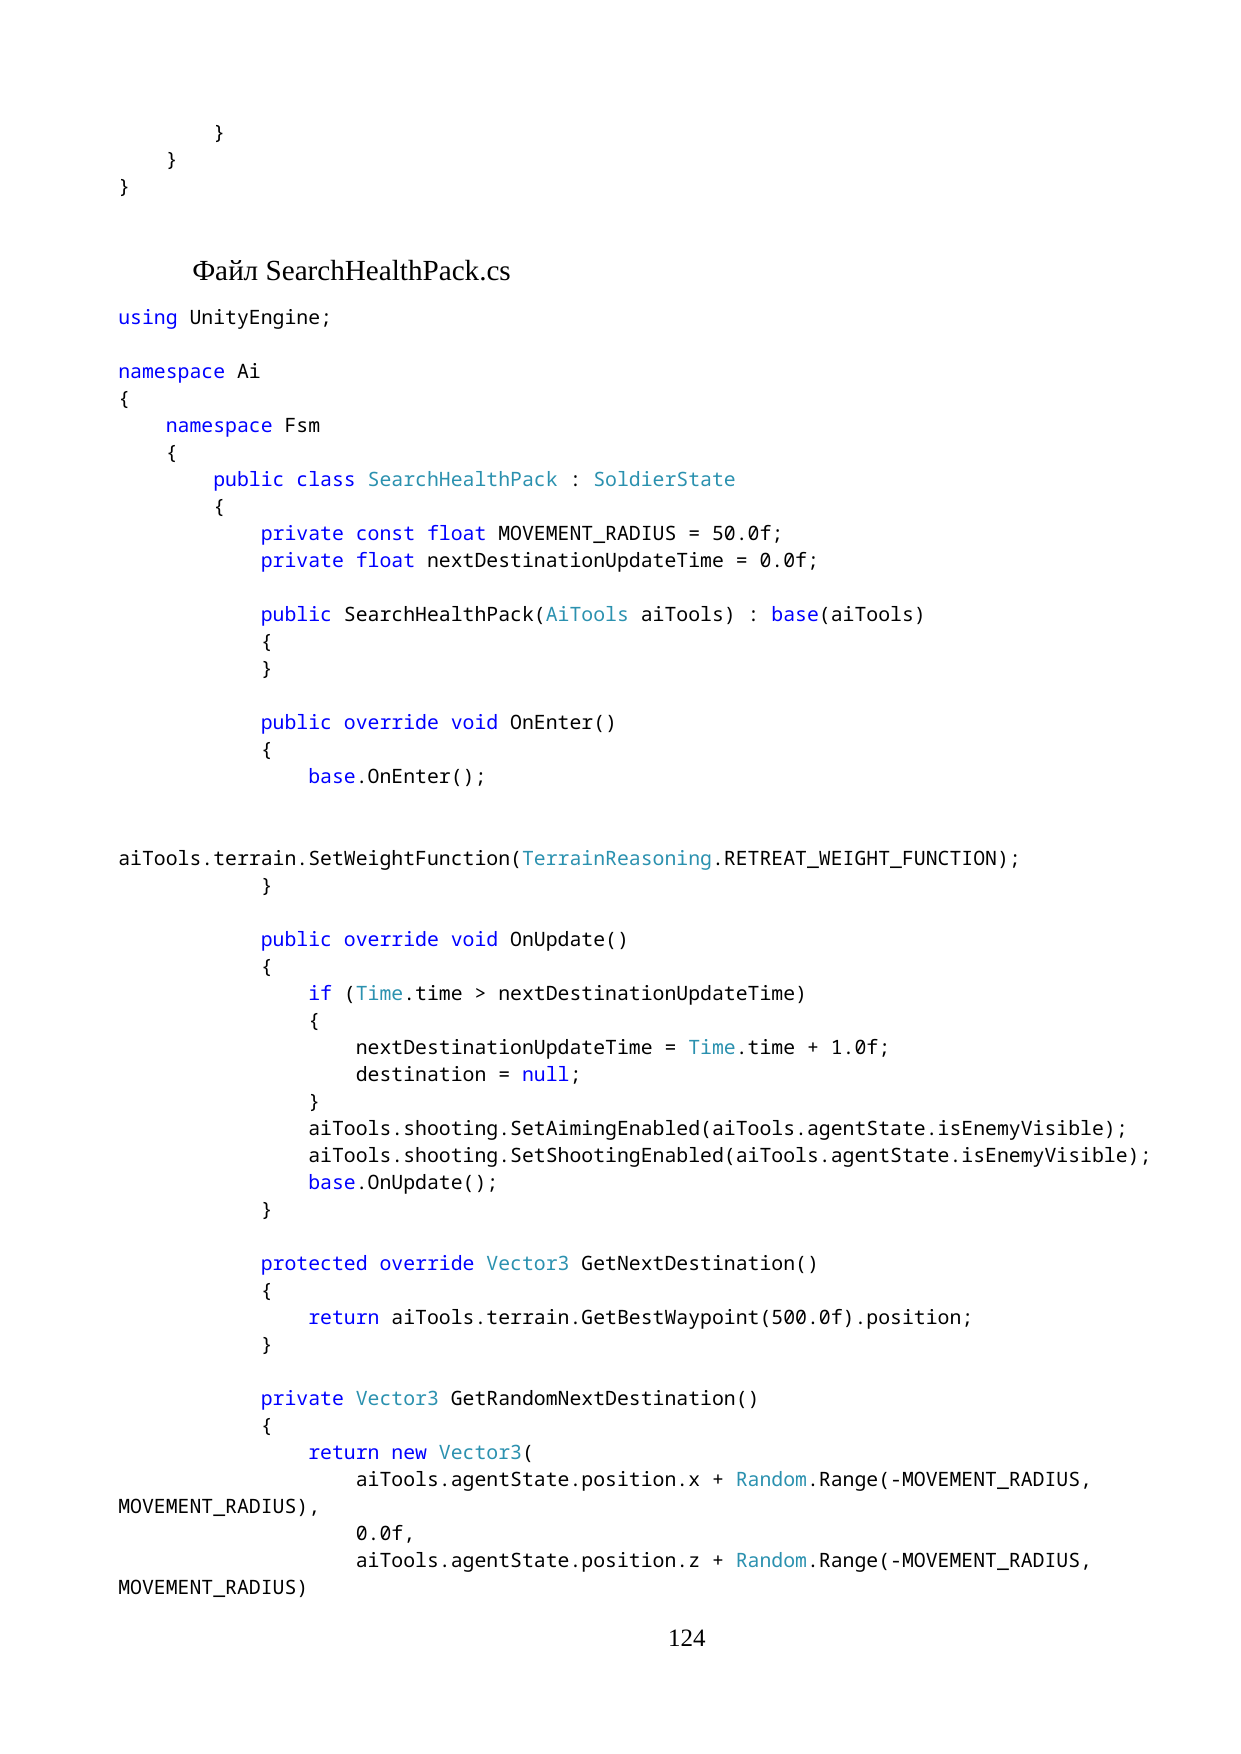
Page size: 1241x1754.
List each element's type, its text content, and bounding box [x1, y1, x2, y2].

text } [118, 145, 1181, 172]
text destination = null; [118, 1060, 1181, 1087]
text { [118, 627, 1181, 654]
text aiTools.shooting.SetAimingEnabled(aiTools.agentState.isEnemyVisible); [118, 1114, 1181, 1141]
text private float nextDestinationUpdateTime = 0.0f; [118, 546, 1181, 573]
text aiTools.terrain.SetWeightFunction(TerrainReasoning.RETREAT_WEIGHT_FUNCTION); [118, 816, 1181, 872]
text nextDestinationUpdateTime = Time.time + 1.0f; [118, 1033, 1181, 1060]
text { [118, 1411, 1181, 1438]
text { [118, 492, 1181, 519]
text { [118, 384, 1181, 411]
text Файл SearchHealthPack.cs [118, 253, 1181, 286]
text public SearchHealthPack(AiTools aiTools) : base(aiTools) [118, 600, 1181, 627]
text protected override Vector3 GetNextDestination() [118, 1249, 1181, 1276]
text aiTools.agentState.position.z + Random.Range(-MOVEMENT_RADIUS, MOVEMENT_RADIUS) [118, 1546, 1181, 1600]
text if (Time.time > nextDestinationUpdateTime) [118, 979, 1181, 1006]
text } [118, 1195, 1181, 1222]
text namespace Ai [118, 357, 1181, 384]
text base.OnEnter(); [118, 762, 1181, 789]
text using UnityEngine; [118, 303, 1181, 330]
text base.OnUpdate(); [118, 1168, 1181, 1195]
text } [118, 172, 1181, 199]
text return new Vector3( [118, 1438, 1181, 1465]
text 0.0f, [118, 1519, 1181, 1546]
text { [118, 1006, 1181, 1033]
text { [118, 735, 1181, 762]
text } [118, 118, 1181, 145]
text } [118, 1087, 1181, 1114]
text { [118, 952, 1181, 979]
text return aiTools.terrain.GetBestWaypoint(500.0f).position; [118, 1303, 1181, 1330]
text } [118, 654, 1181, 681]
text aiTools.shooting.SetShootingEnabled(aiTools.agentState.isEnemyVisible); [118, 1141, 1181, 1168]
text public override void OnEnter() [118, 708, 1181, 735]
text public class SearchHealthPack : SoldierState [118, 465, 1181, 492]
text { [118, 1276, 1181, 1303]
text { [118, 438, 1181, 465]
text private Vector3 GetRandomNextDestination() [118, 1384, 1181, 1411]
text public override void OnUpdate() [118, 926, 1181, 952]
text namespace Fsm [118, 411, 1181, 438]
text } [118, 872, 1181, 898]
text aiTools.agentState.position.x + Random.Range(-MOVEMENT_RADIUS, MOVEMENT_RADIUS), [118, 1465, 1181, 1519]
text } [118, 1330, 1181, 1357]
text private const float MOVEMENT_RADIUS = 50.0f; [118, 519, 1181, 546]
